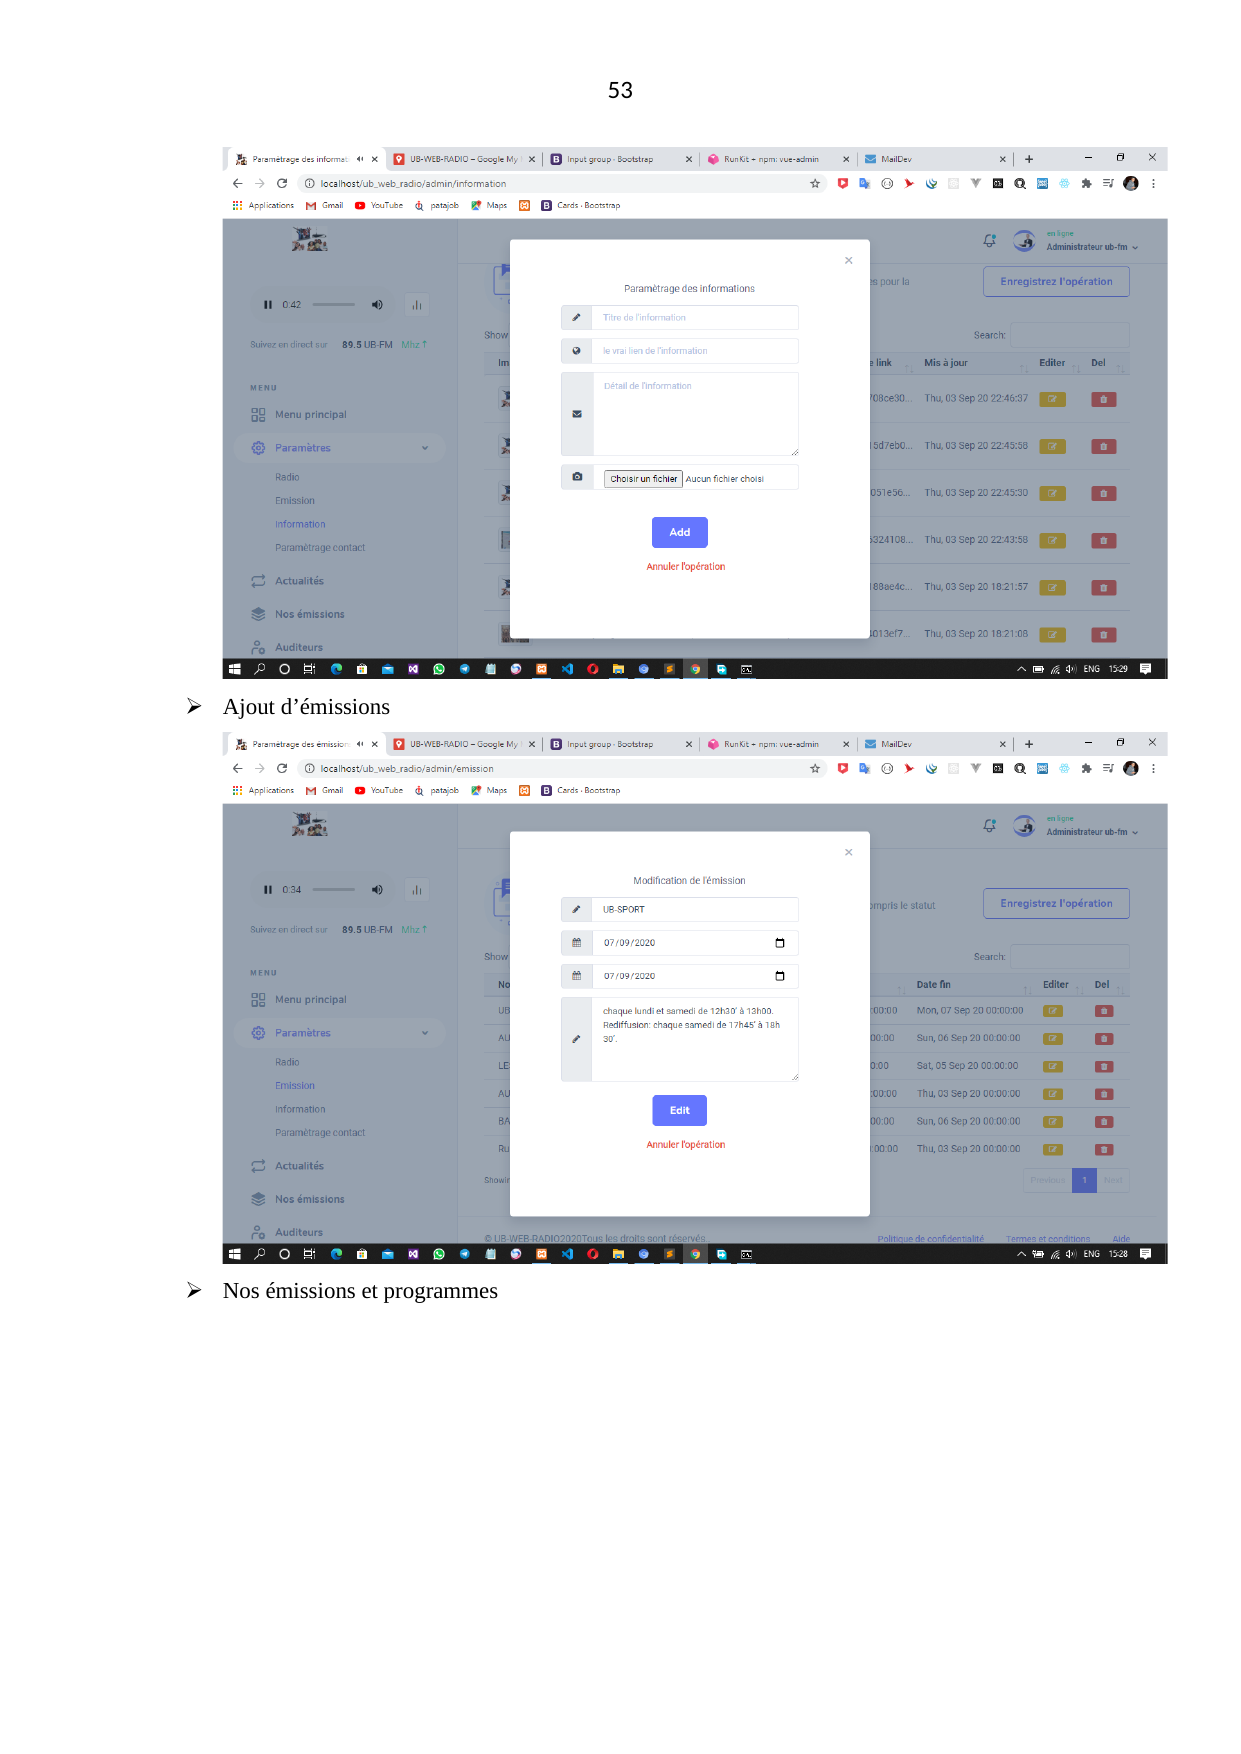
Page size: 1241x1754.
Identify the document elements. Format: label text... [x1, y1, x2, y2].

list Nos émissions et programmes [185, 1277, 1092, 1304]
picture [222, 147, 1168, 679]
picture [222, 732, 1168, 1264]
list Ajout d’émissions [185, 693, 1092, 719]
